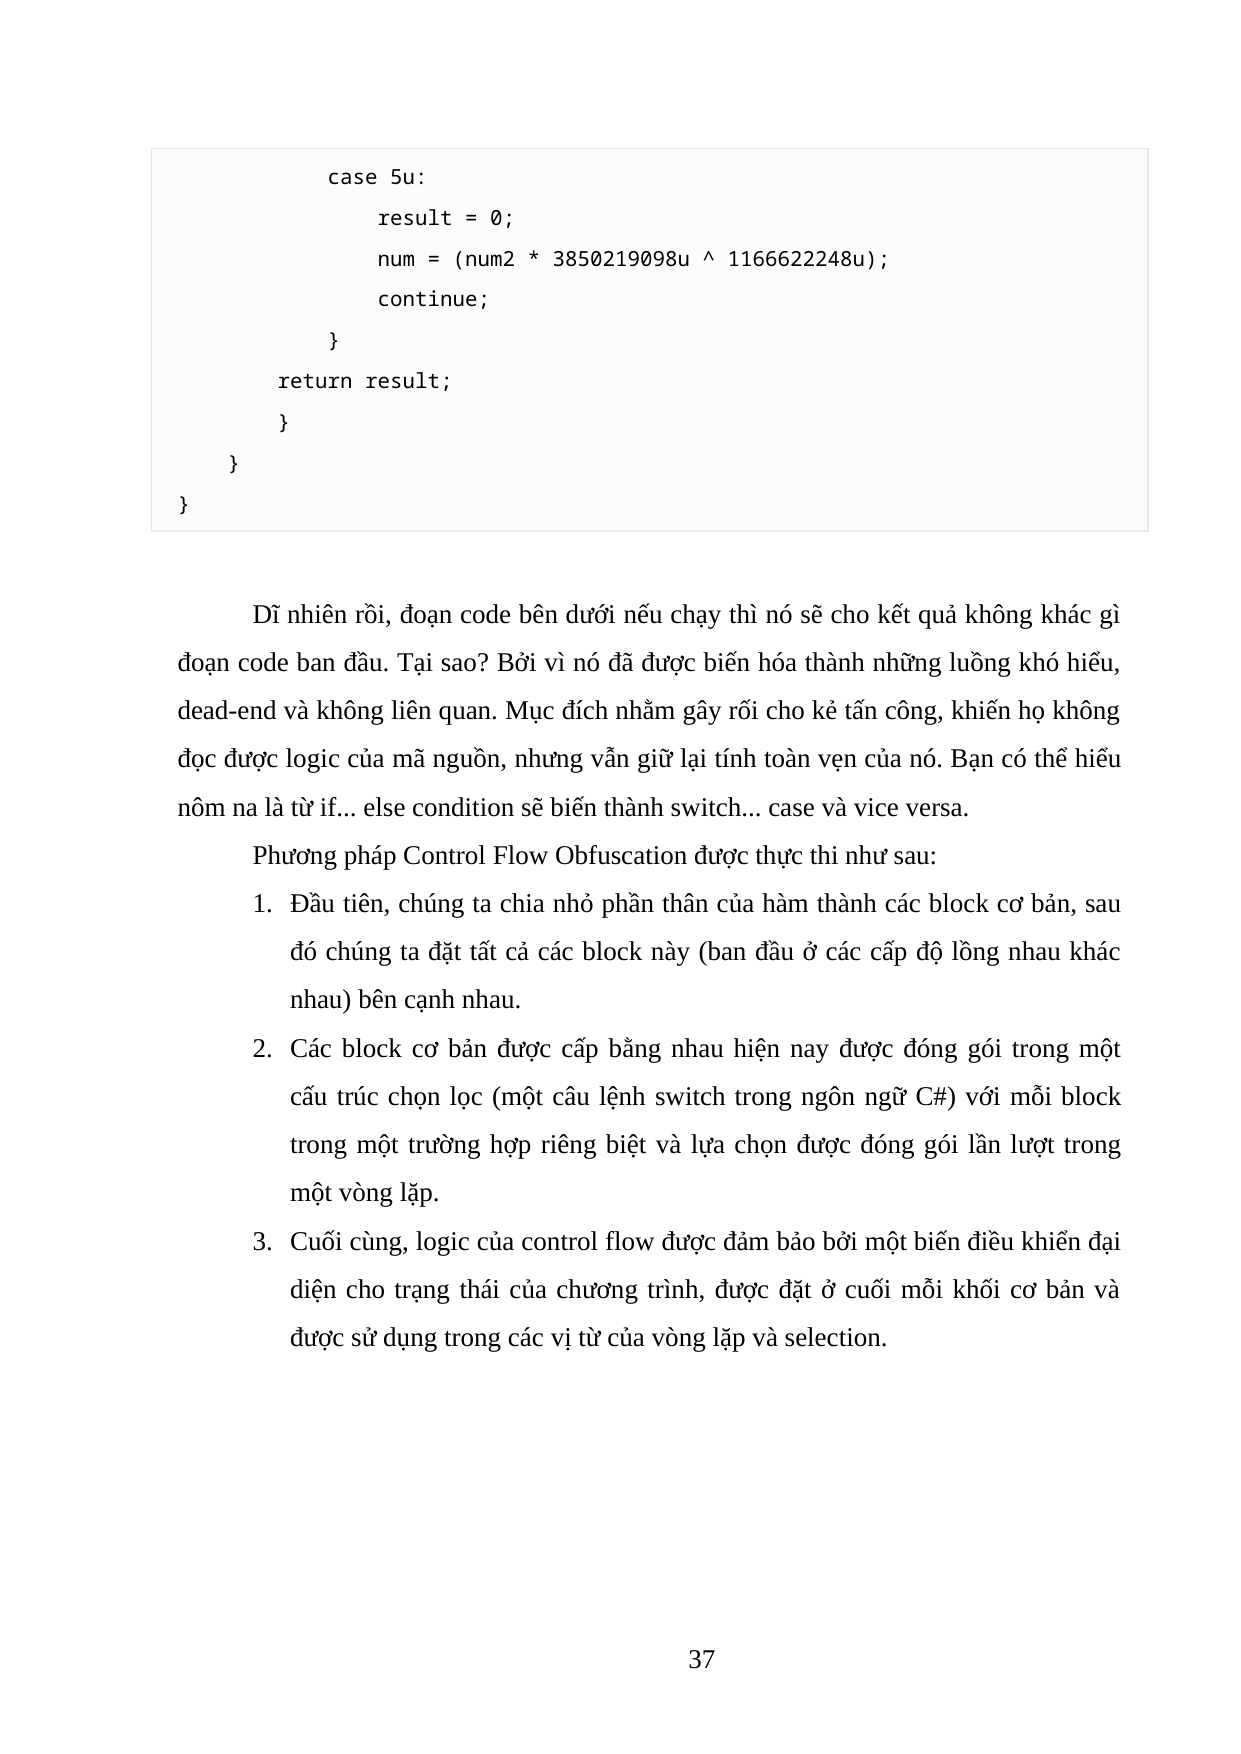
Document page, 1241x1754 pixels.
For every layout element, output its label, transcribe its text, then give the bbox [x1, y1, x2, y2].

text } [152, 434, 1147, 475]
text Dĩ nhiên rồi, đoạn code bên dưới nếu chạy thì nó sẽ cho kết quả không khác gì đoạn code ban đầu. Tại sao? Bởi vì nó đã được biến hóa thành những luồng khó hiểu, dead-end và không liên quan. Mục đích nhằm gây rối cho kẻ tấn công, khiến họ không đọc được logic của mã nguồn, nhưng vẫn giữ lại tính toàn vẹn của nó. Bạn có thể hiểu nôm na là từ if... else condition sẽ biến thành switch... case và vice versa. [177, 598, 1122, 822]
text return result; [152, 352, 1147, 393]
text } [152, 311, 1147, 352]
text } [152, 393, 1147, 434]
list Cuối cùng, logic của control flow được đảm bảo bởi một biến điều khiển đại diện cho trạng thái của chương trình, được đặt ở cuối mỗi khối cơ bản và được sử dụng trong các vị từ của vòng lặp và selection. [252, 1225, 1122, 1352]
list Các block cơ bản được cấp bằng nhau hiện nay được đóng gói trong một cấu trúc chọn lọc (một câu lệnh switch trong ngôn ngữ C#) với mỗi block trong một trường hợp riêng biệt và lựa chọn được đóng gói lần lượt trong một vòng lặp. [252, 1032, 1122, 1208]
text Phương pháp Control Flow Obfuscation được thực thi như sau: [177, 839, 1122, 870]
text continue; [152, 271, 1147, 311]
text result = 0; [152, 189, 1147, 229]
text } [152, 475, 1147, 530]
text case 5u: [152, 149, 1147, 189]
text num = (num2 * 3850219098u ^ 1166622248u); [152, 229, 1147, 271]
list Đầu tiên, chúng ta chia nhỏ phần thân của hàm thành các block cơ bản, sau đó chúng ta đặt tất cả các block này (ban đầu ở các cấp độ lồng nhau khác nhau) bên cạnh nhau. [252, 887, 1122, 1015]
